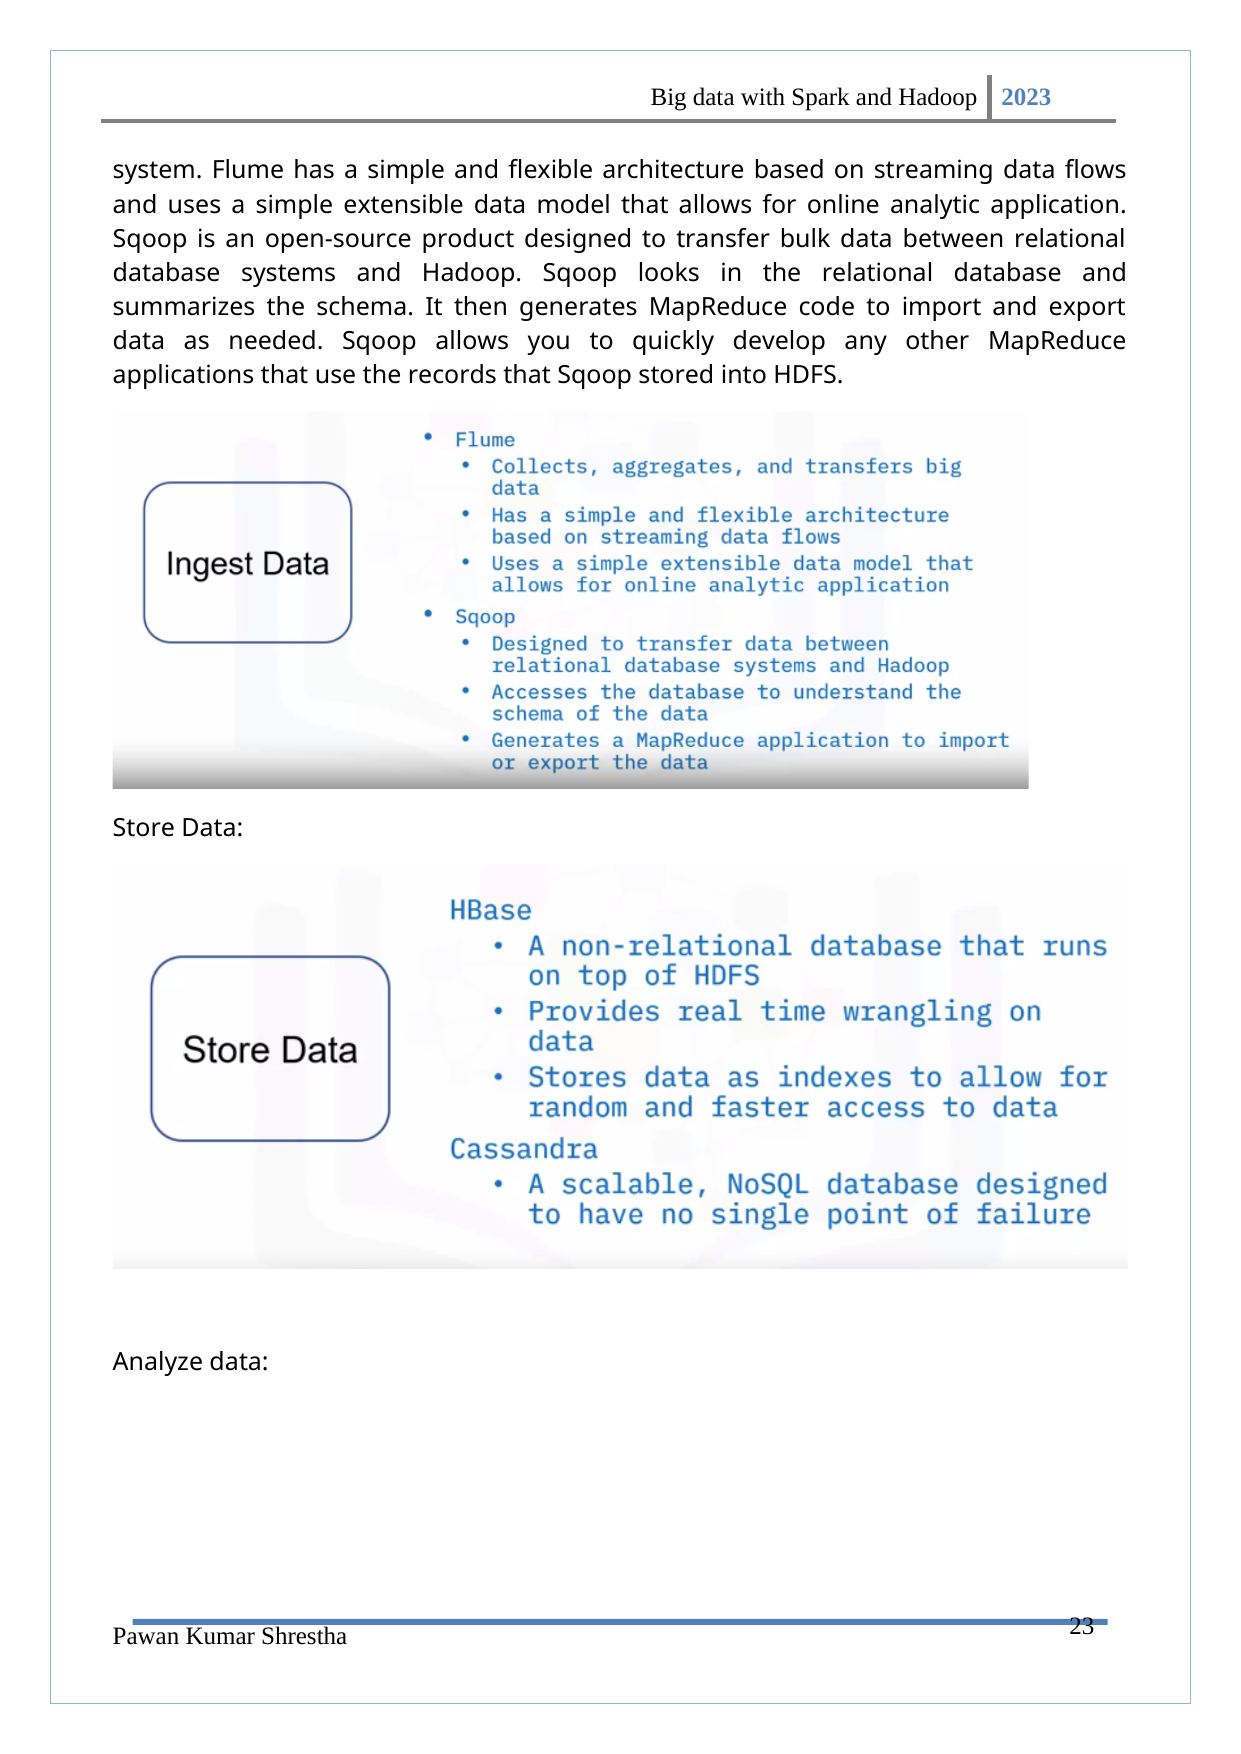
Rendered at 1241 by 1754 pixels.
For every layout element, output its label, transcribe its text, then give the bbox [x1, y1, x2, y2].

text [112, 152, 1128, 391]
text Store Data: [112, 810, 1128, 844]
text Analyze data: [112, 1344, 1128, 1378]
picture [112, 864, 1128, 1269]
picture [112, 411, 1029, 789]
